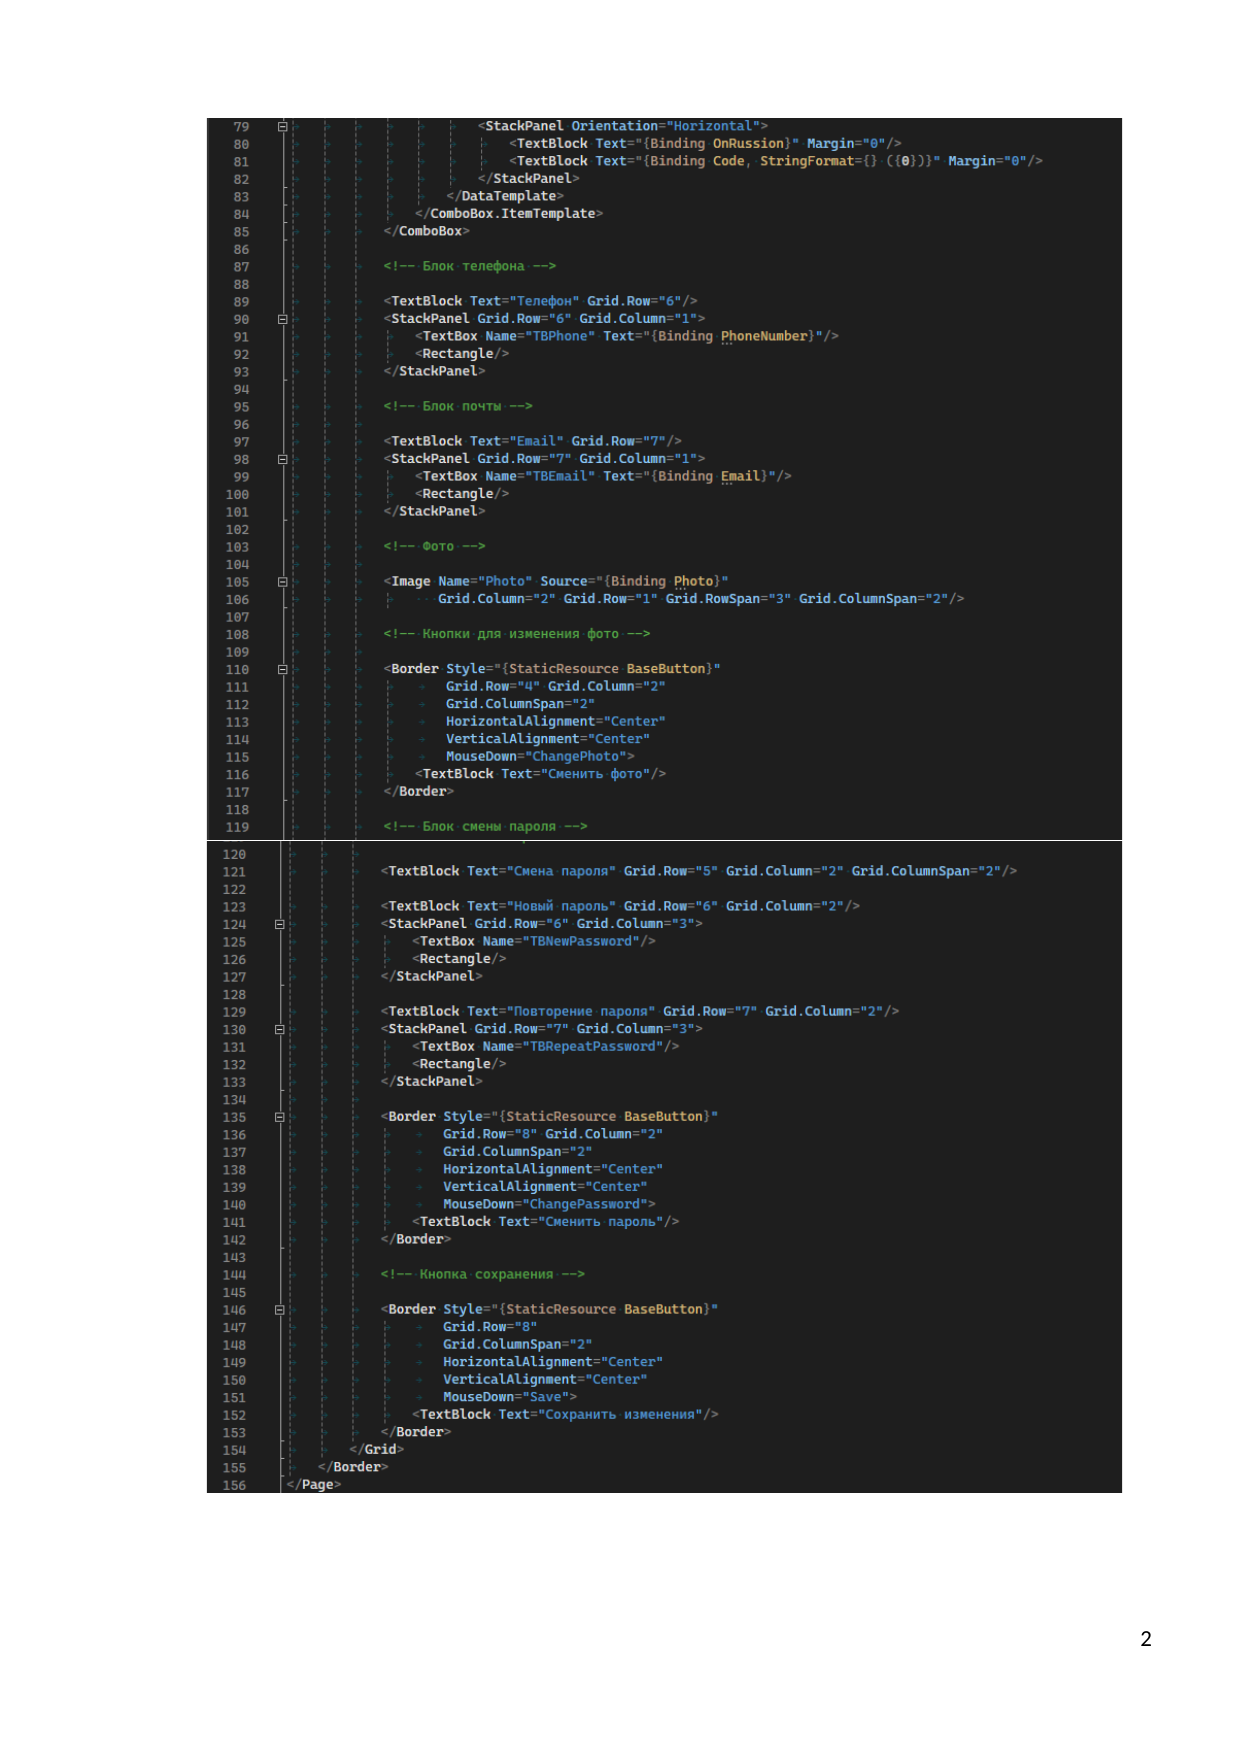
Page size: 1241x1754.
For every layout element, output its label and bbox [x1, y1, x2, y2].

picture [206, 841, 1123, 1493]
picture [206, 118, 1123, 840]
